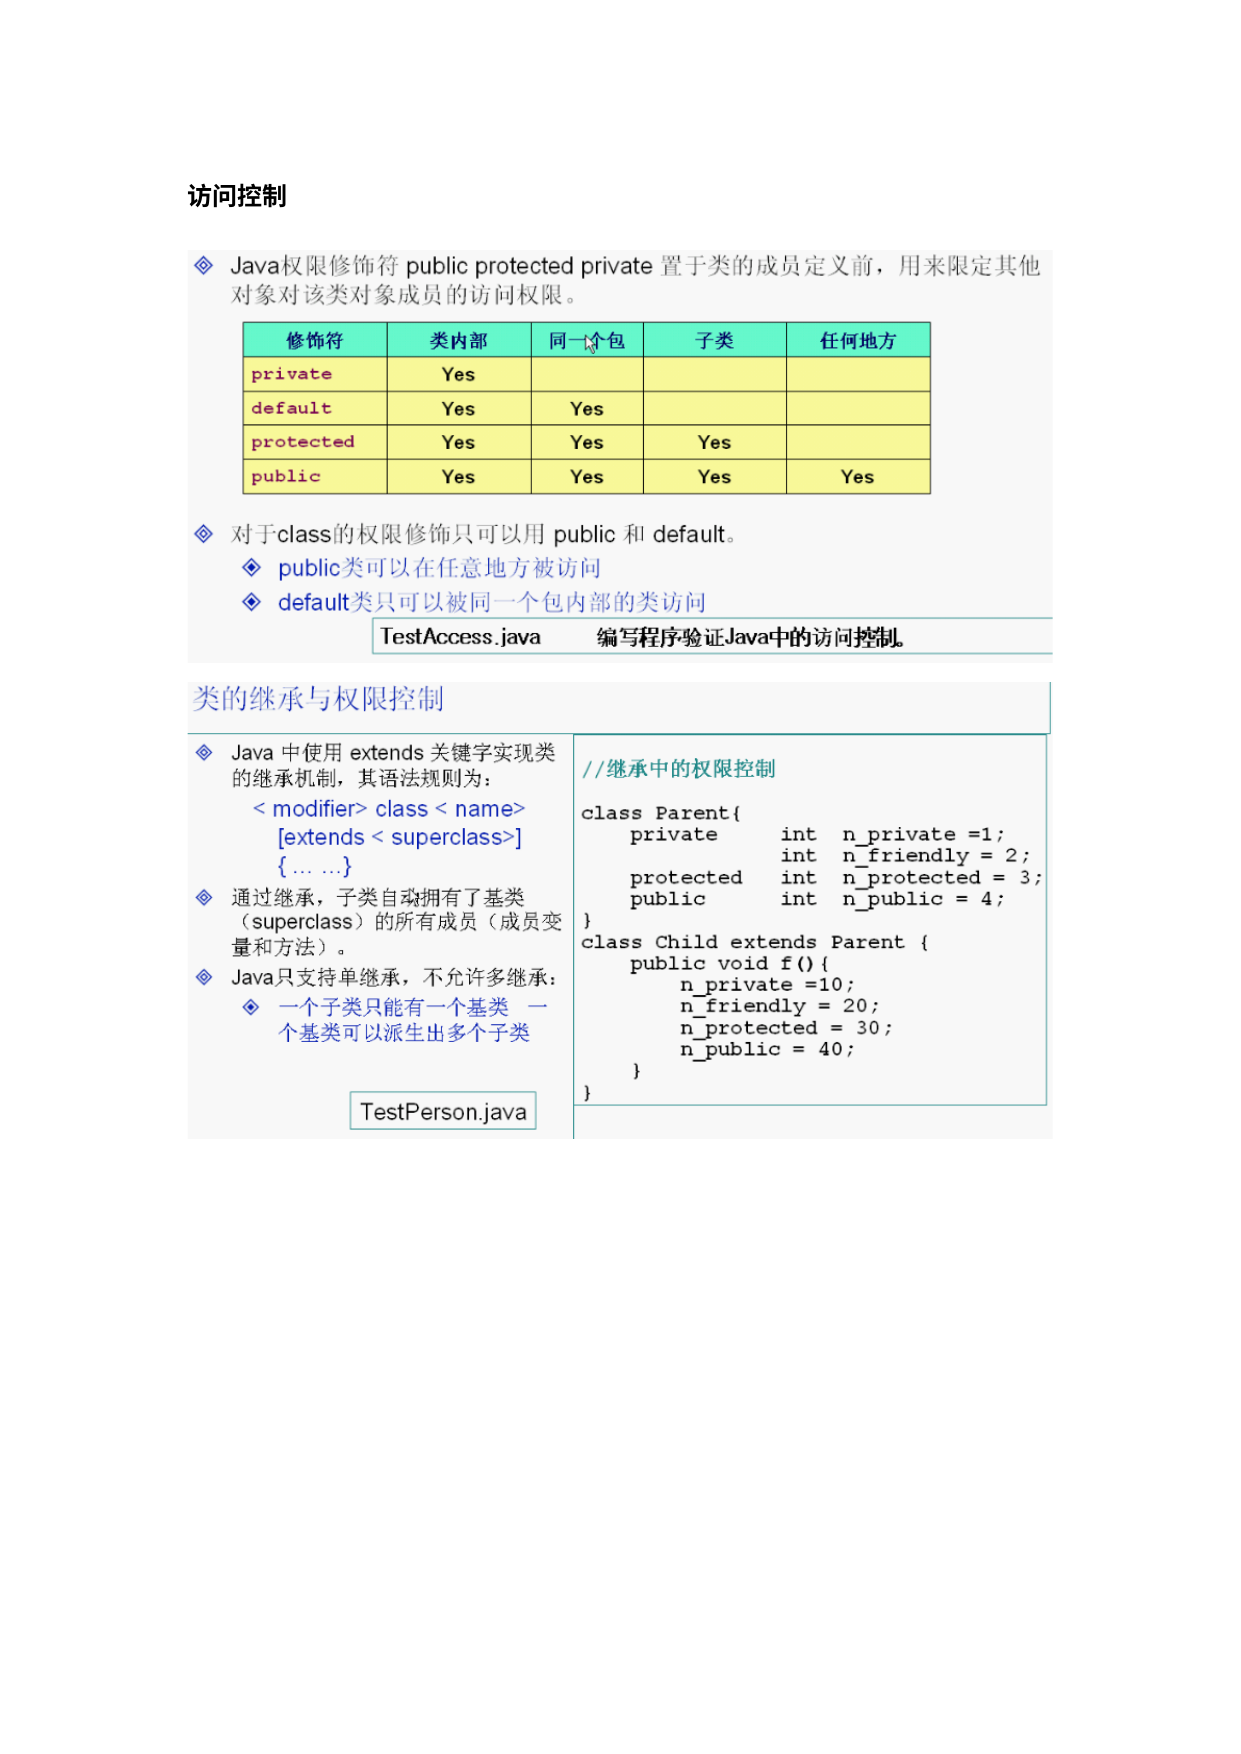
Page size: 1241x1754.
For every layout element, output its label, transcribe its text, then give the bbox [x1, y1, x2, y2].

picture [187, 250, 1053, 663]
picture [187, 682, 1053, 1139]
subtitle 访问控制 [187, 162, 1053, 227]
